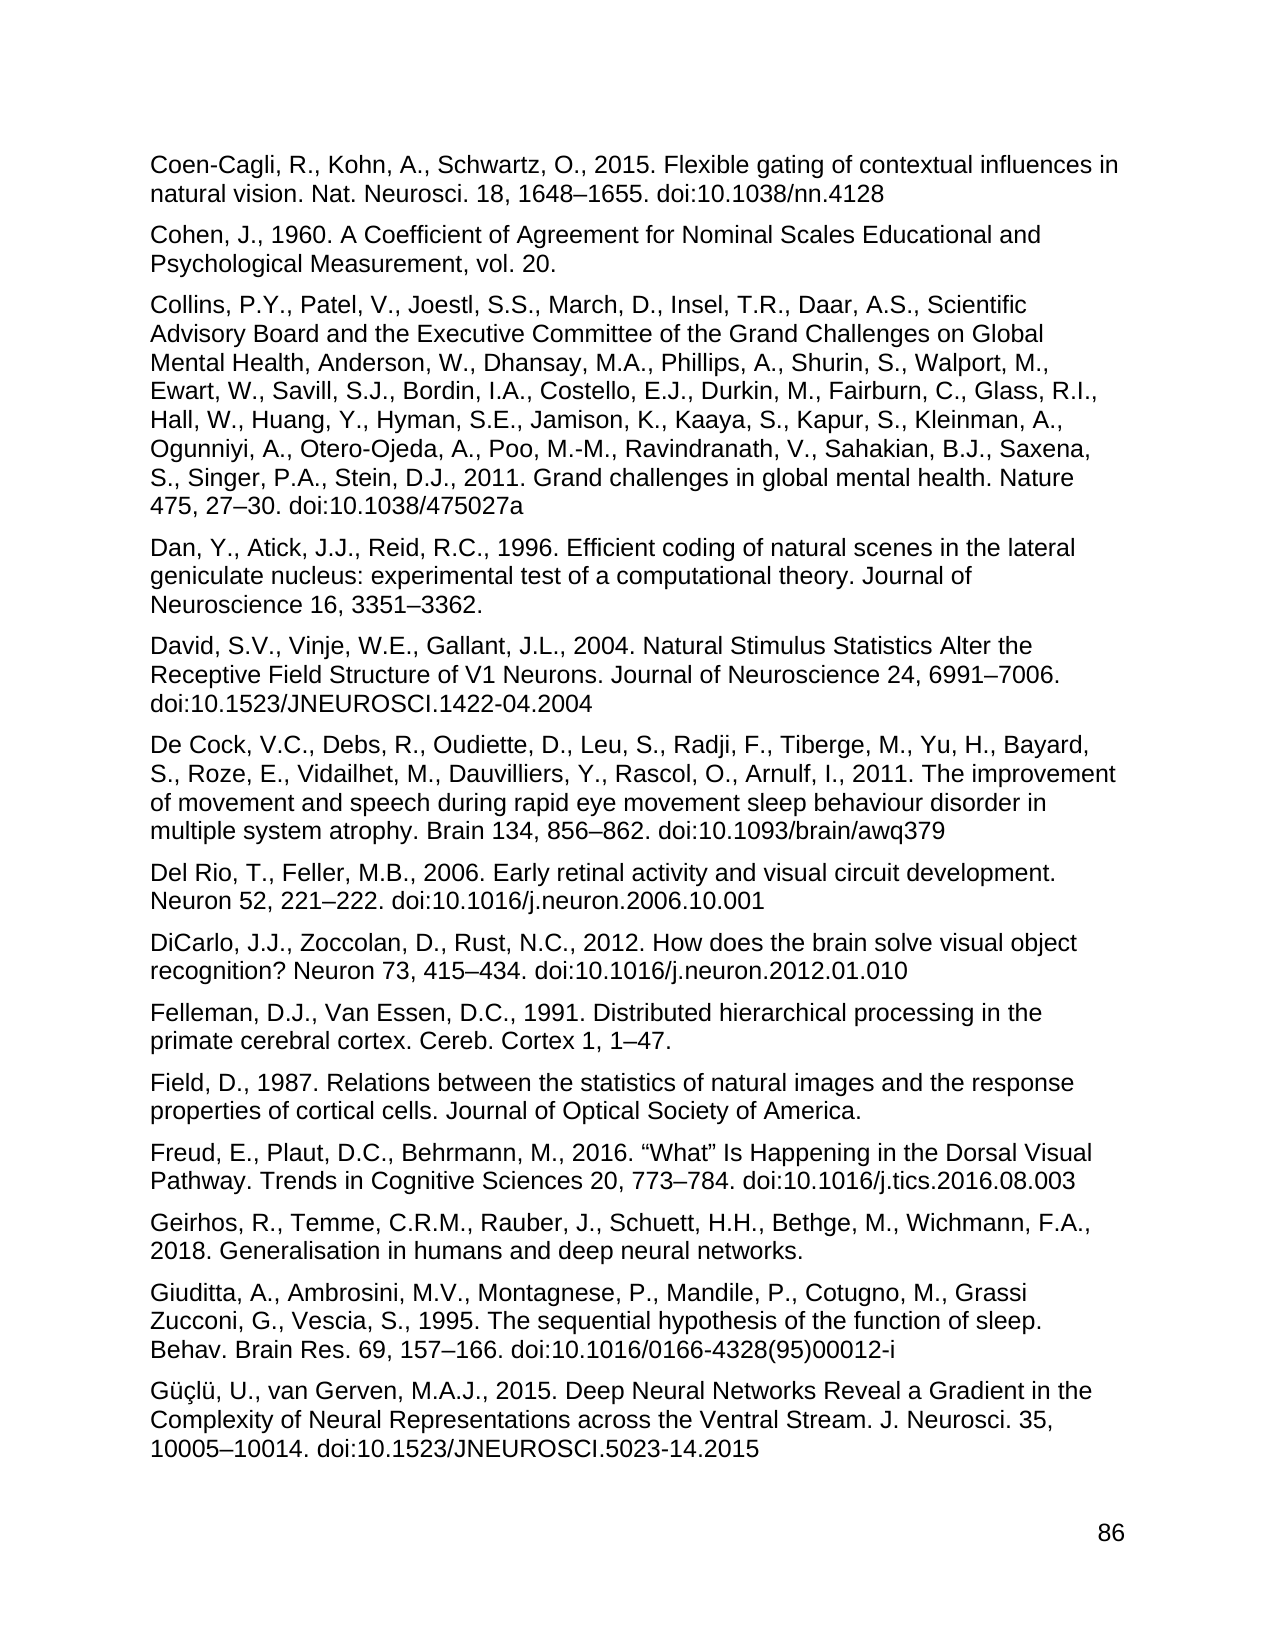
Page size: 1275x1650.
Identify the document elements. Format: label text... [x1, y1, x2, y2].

text Coen-Cagli, R., Kohn, A., Schwartz, O., 2015. Flexible gating of contextual influences in natural vision. Nat. Neurosci. 18, 1648–1655. doi:10.1038/nn.4128 [150, 150, 1125, 207]
text DiCarlo, J.J., Zoccolan, D., Rust, N.C., 2012. How does the brain solve visual object recognition? Neuron 73, 415–434. doi:10.1016/j.neuron.2012.01.010 [150, 927, 1125, 985]
text David, S.V., Vinje, W.E., Gallant, J.L., 2004. Natural Stimulus Statistics Alter the Receptive Field Structure of V1 Neurons. Journal of Neuroscience 24, 6991–7006. doi:10.1523/JNEUROSCI.1422-04.2004 [150, 631, 1125, 717]
text Dan, Y., Atick, J.J., Reid, R.C., 1996. Efficient coding of natural scenes in the lateral geniculate nucleus: experimental test of a computational theory. Journal of Neuroscience 16, 3351–3362. [150, 532, 1125, 619]
text Freud, E., Plaut, D.C., Behrmann, M., 2016. “What” Is Happening in the Dorsal Visual Pathway. Trends in Cognitive Sciences 20, 773–784. doi:10.1016/j.tics.2016.08.003 [150, 1137, 1125, 1195]
text Geirhos, R., Temme, C.R.M., Rauber, J., Schuett, H.H., Bethge, M., Wichmann, F.A., 2018. Generalisation in humans and deep neural networks. [150, 1207, 1125, 1265]
text Güçlü, U., van Gerven, M.A.J., 2015. Deep Neural Networks Reveal a Gradient in the Complexity of Neural Representations across the Ventral Stream. J. Neurosci. 35, 10005–10014. doi:10.1523/JNEUROSCI.5023-14.2015 [150, 1376, 1125, 1462]
text De Cock, V.C., Debs, R., Oudiette, D., Leu, S., Radji, F., Tiberge, M., Yu, H., Bayard, S., Roze, E., Vidailhet, M., Dauvilliers, Y., Rascol, O., Arnulf, I., 2011. The improvement of movement and speech during rapid eye movement sleep behaviour disorder in multiple system atrophy. Brain 134, 856–862. doi:10.1093/brain/awq379 [150, 730, 1125, 845]
text Cohen, J., 1960. A Coefficient of Agreement for Nominal Scales Educational and Psychological Measurement, vol. 20. [150, 220, 1125, 277]
text Giuditta, A., Ambrosini, M.V., Montagnese, P., Mandile, P., Cotugno, M., Grassi Zucconi, G., Vescia, S., 1995. The sequential hypothesis of the function of sleep. Behav. Brain Res. 69, 157–166. doi:10.1016/0166-4328(95)00012-i [150, 1277, 1125, 1364]
text Felleman, D.J., Van Essen, D.C., 1991. Distributed hierarchical processing in the primate cerebral cortex. Cereb. Cortex 1, 1–47. [150, 997, 1125, 1055]
text Field, D., 1987. Relations between the statistics of natural images and the response properties of cortical cells. Journal of Optical Society of America. [150, 1067, 1125, 1125]
text Del Rio, T., Feller, M.B., 2006. Early retinal activity and visual circuit development. Neuron 52, 221–222. doi:10.1016/j.neuron.2006.10.001 [150, 857, 1125, 915]
text Collins, P.Y., Patel, V., Joestl, S.S., March, D., Insel, T.R., Daar, A.S., Scientific Advisory Board and the Executive Committee of the Grand Challenges on Global Mental Health, Anderson, W., Dhansay, M.A., Phillips, A., Shurin, S., Walport, M., Ewart, W., Savill, S.J., Bordin, I.A., Costello, E.J., Durkin, M., Fairburn, C., Glass, R.I., Hall, W., Huang, Y., Hyman, S.E., Jamison, K., Kaaya, S., Kapur, S., Kleinman, A., Ogunniyi, A., Otero-Ojeda, A., Poo, M.-M., Ravindranath, V., Sahakian, B.J., Saxena, S., Singer, P.A., Stein, D.J., 2011. Grand challenges in global mental health. Nature 475, 27–30. doi:10.1038/475027a [150, 290, 1125, 520]
